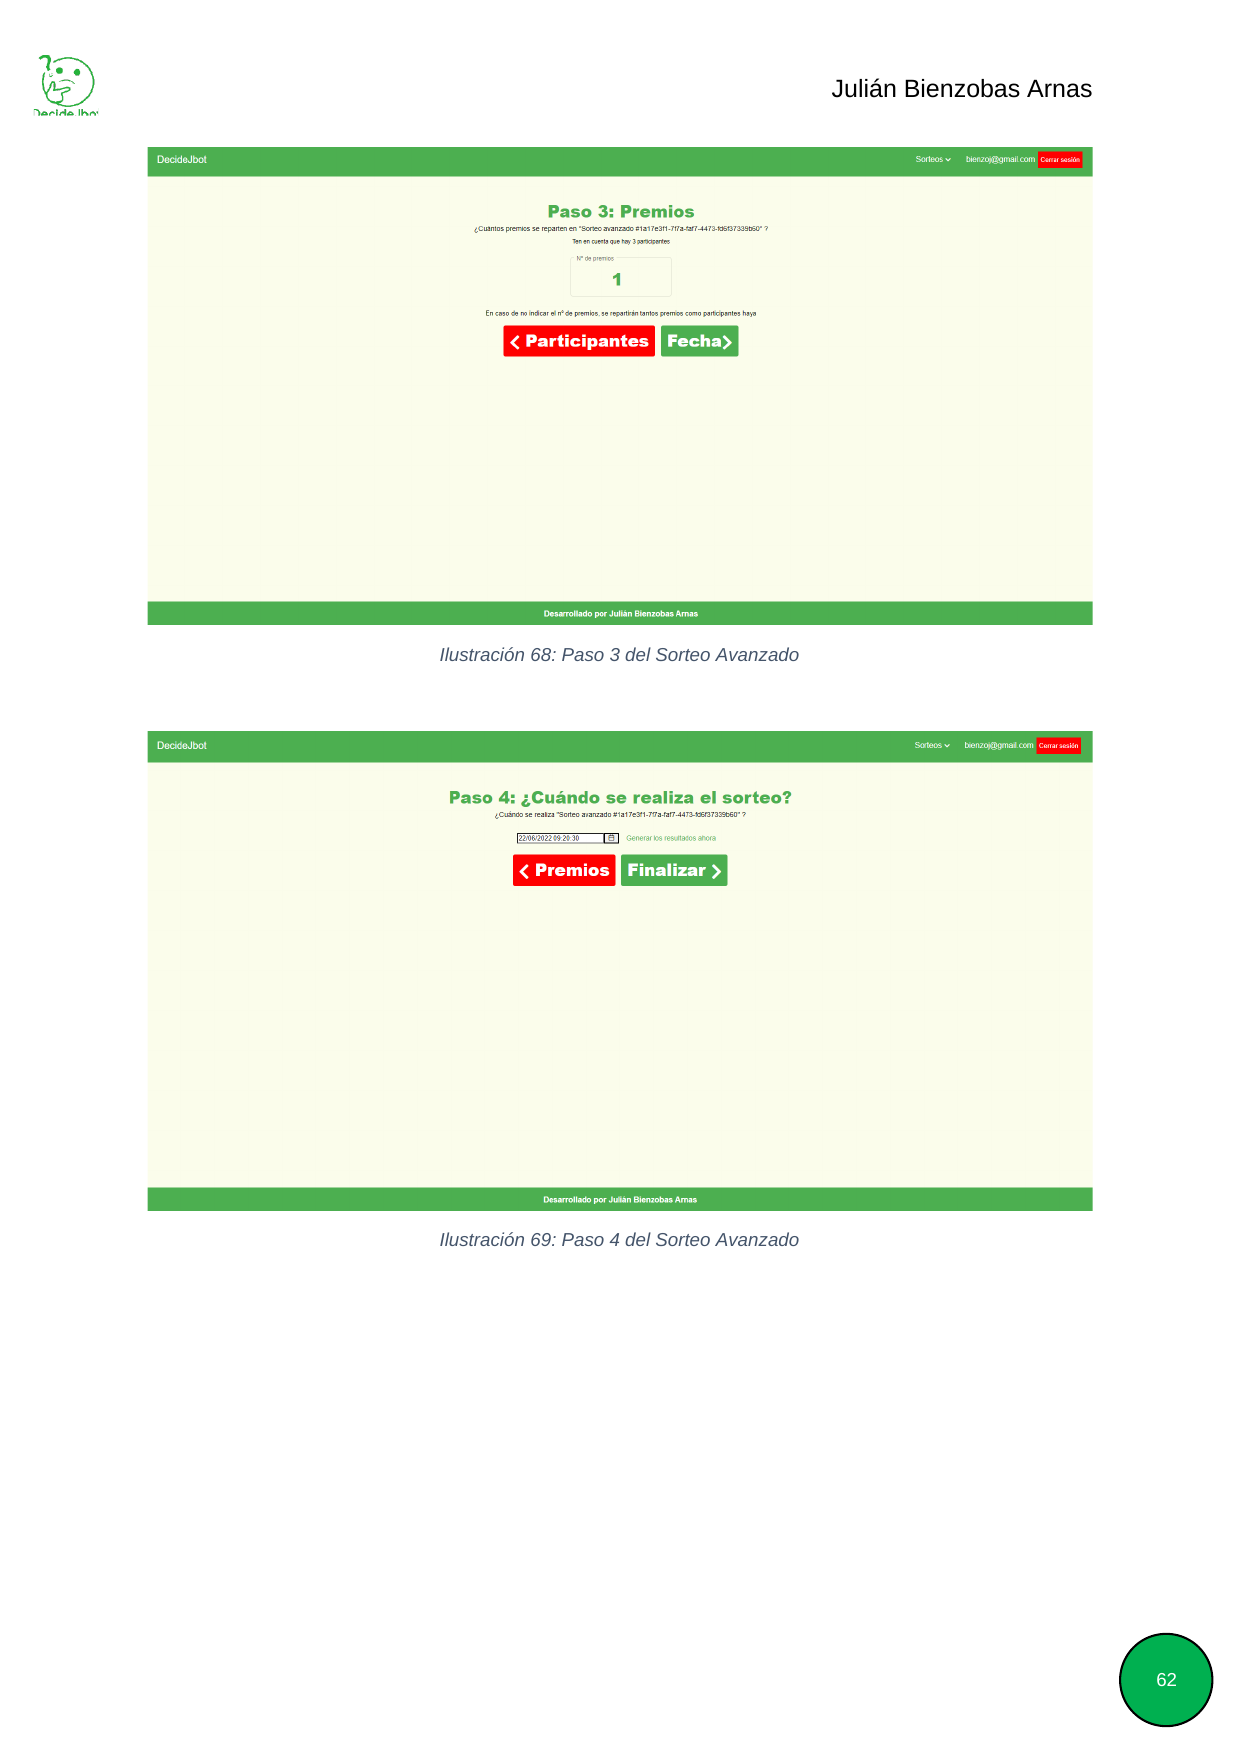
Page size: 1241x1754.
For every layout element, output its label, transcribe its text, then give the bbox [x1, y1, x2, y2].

picture [147, 731, 1093, 1211]
picture [147, 147, 1093, 625]
text Ilustración 69: Paso 4 del Sorteo Avanzado [148, 1229, 1092, 1251]
picture [32, 55, 99, 114]
text Ilustración 68: Paso 3 del Sorteo Avanzado [148, 643, 1092, 665]
